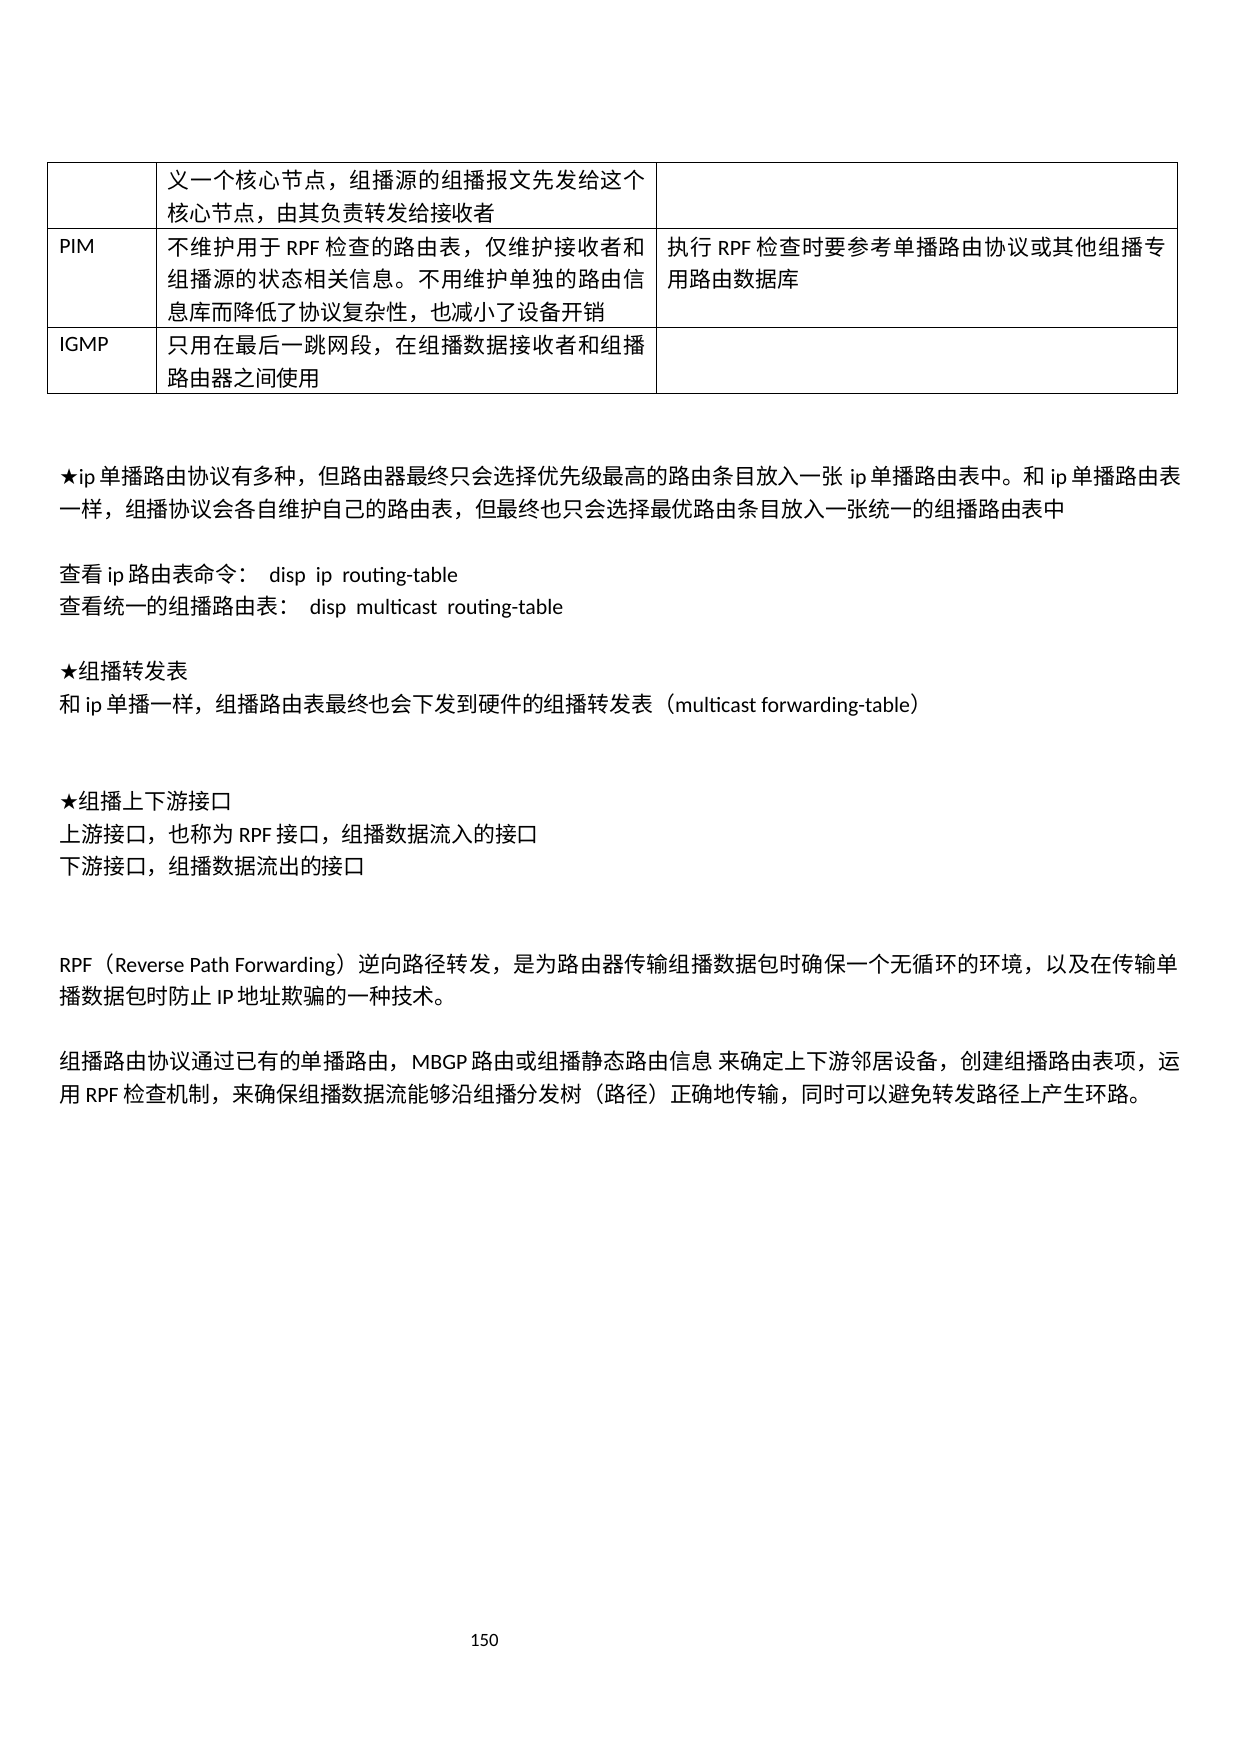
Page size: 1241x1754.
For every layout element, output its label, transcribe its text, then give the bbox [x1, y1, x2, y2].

text RPF（Reverse Path Forwarding）逆向路径转发，是为路由器传输组播数据包时确保一个无循环的环境，以及在传输单播数据包时防止IP地址欺骗的一种技术。 [59, 946, 1181, 1011]
text ★ip单播路由协议有多种，但路由器最终只会选择优先级最高的路由条目放入一张ip单播路由表中。和ip单播路由表一样，组播协议会各自维护自己的路由表，但最终也只会选择最优路由条目放入一张统一的组播路由表中 [59, 459, 1181, 524]
text 查看统一的组播路由表： disp multicast routing-table [59, 589, 1181, 621]
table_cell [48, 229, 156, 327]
text 和ip单播一样，组播路由表最终也会下发到硬件的组播转发表（multicast forwarding-table） [59, 686, 1181, 719]
text ★组播上下游接口 [59, 784, 1181, 816]
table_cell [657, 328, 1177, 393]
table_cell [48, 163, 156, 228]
text ★组播转发表 [59, 654, 1181, 686]
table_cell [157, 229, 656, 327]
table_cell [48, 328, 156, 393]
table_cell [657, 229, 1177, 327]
text 上游接口，也称为RPF接口，组播数据流入的接口 [59, 816, 1181, 849]
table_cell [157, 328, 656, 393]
text 下游接口，组播数据流出的接口 [59, 849, 1181, 881]
text 组播路由协议通过已有的单播路由，MBGP路由或组播静态路由信息 来确定上下游邻居设备，创建组播路由表项，运用RPF检查机制，来确保组播数据流能够沿组播分发树（路径）正确地传输，同时可以避免转发路径上产生环路。 [59, 1044, 1181, 1109]
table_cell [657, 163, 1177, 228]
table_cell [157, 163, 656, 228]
text 查看ip路由表命令： disp ip routing-table [59, 556, 1181, 589]
